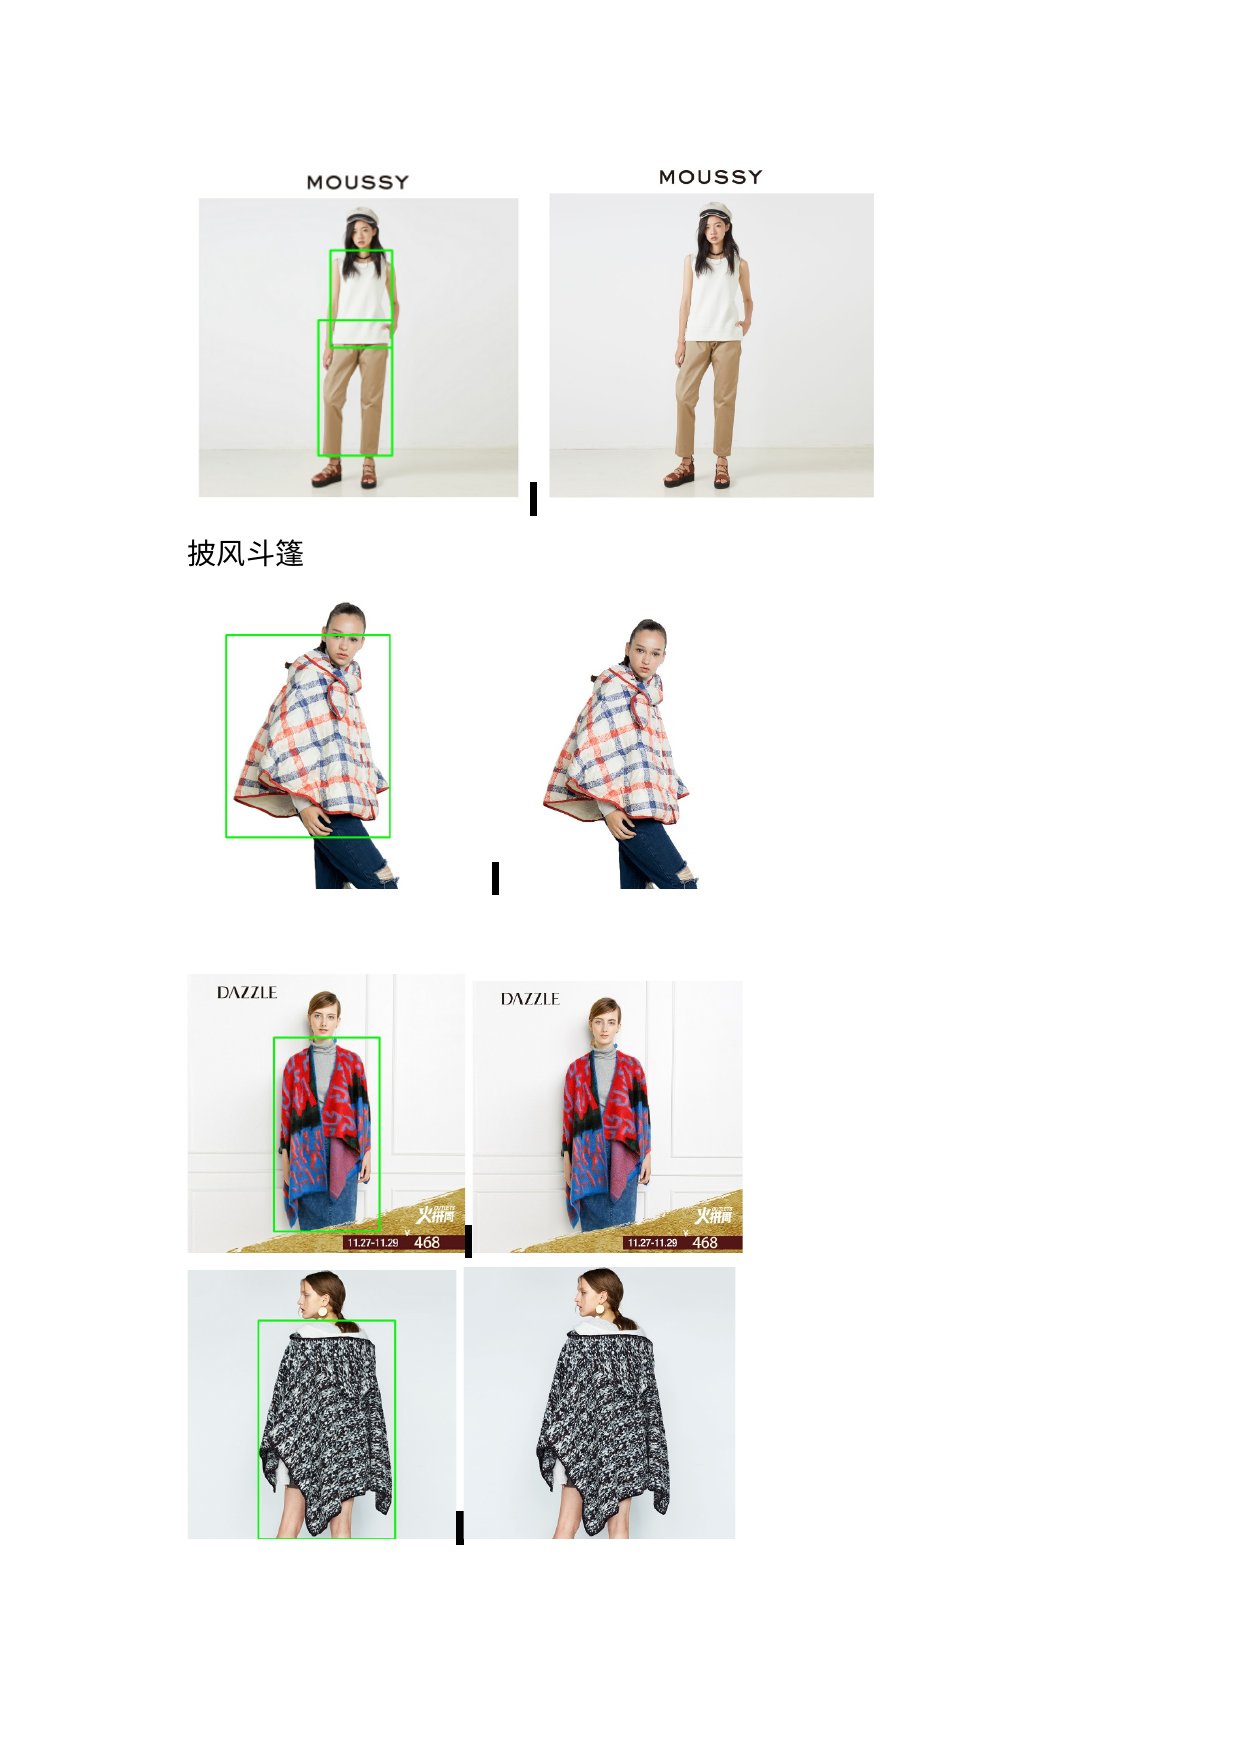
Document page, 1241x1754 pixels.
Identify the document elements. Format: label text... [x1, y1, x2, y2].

picture [187, 167, 530, 510]
picture [537, 162, 885, 510]
picture [472, 981, 743, 1253]
picture [187, 974, 466, 1253]
picture [187, 584, 492, 889]
picture [463, 1267, 736, 1539]
text 披风斗篷 [187, 519, 1053, 584]
picture [187, 1270, 457, 1539]
picture [499, 603, 786, 889]
